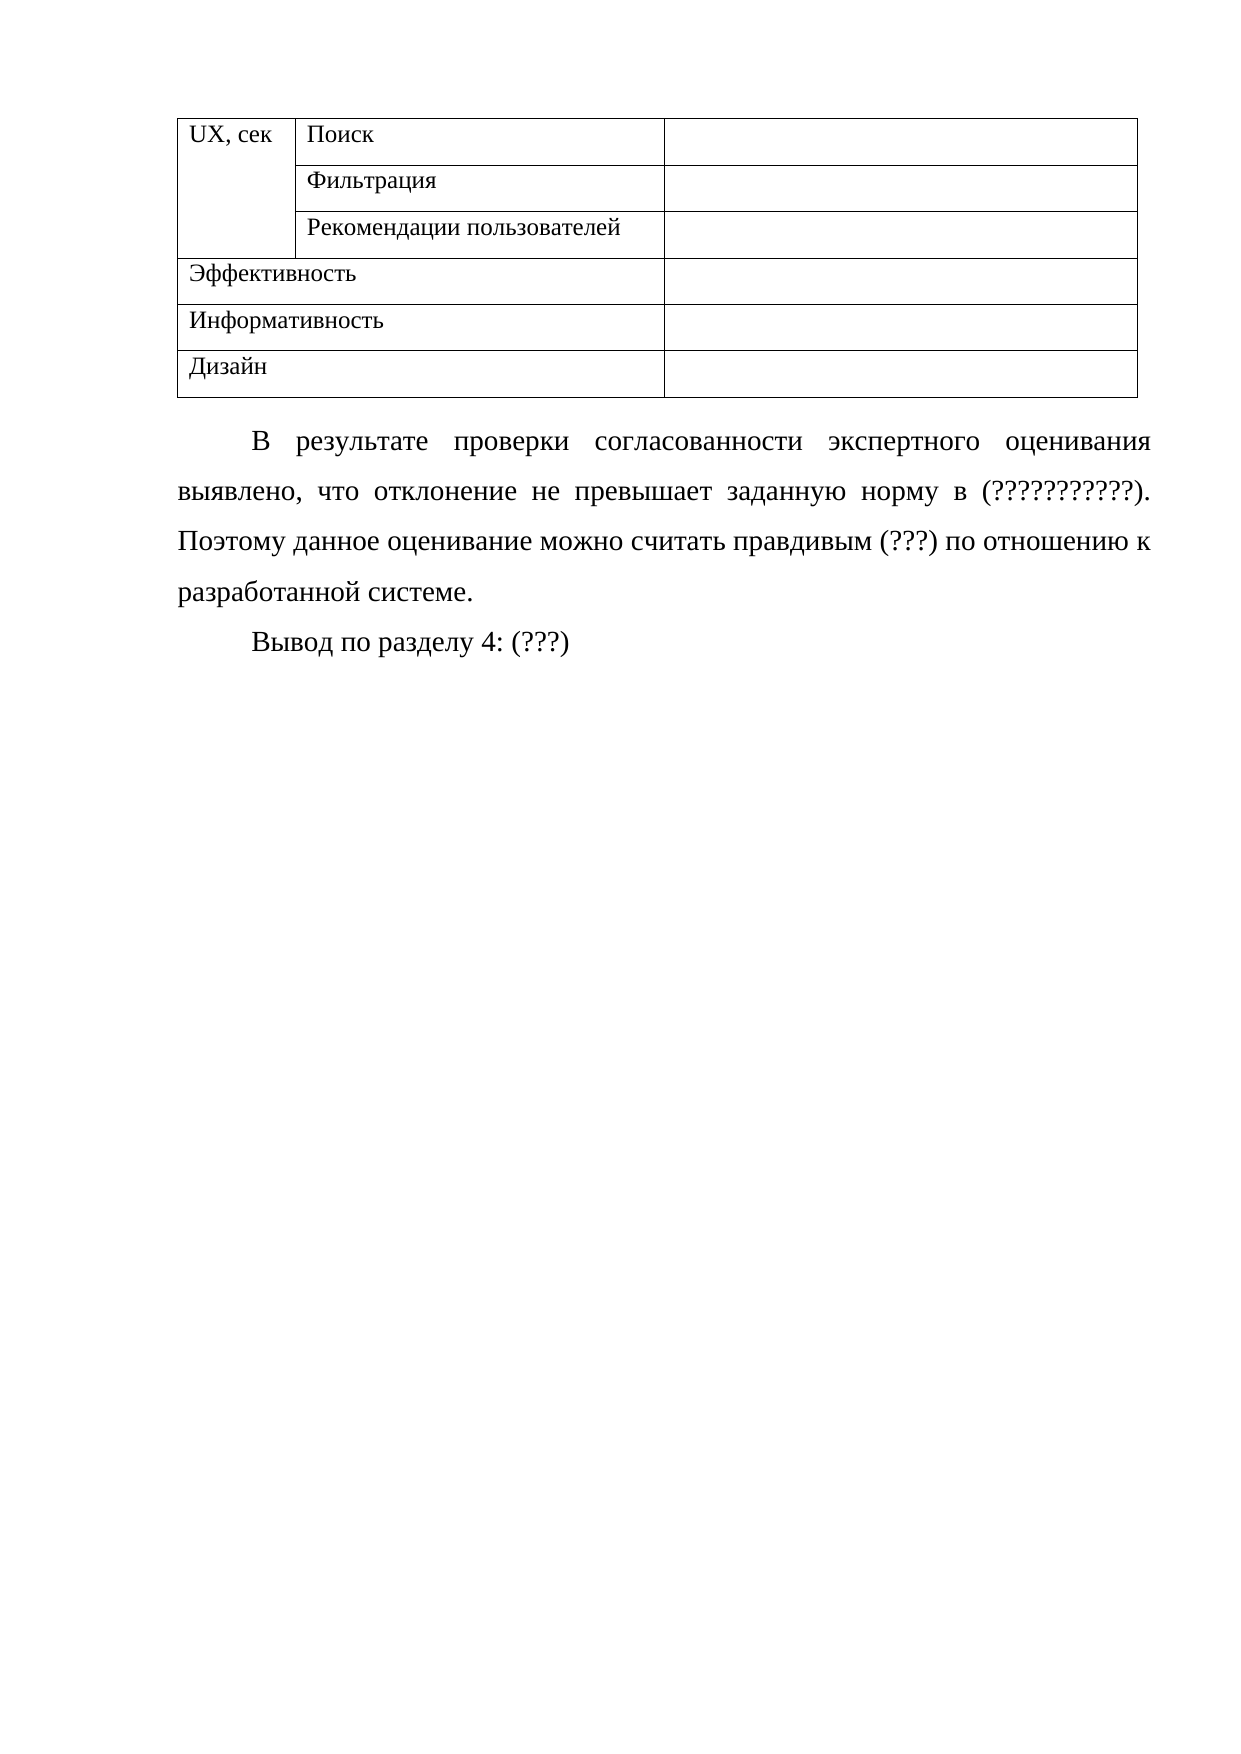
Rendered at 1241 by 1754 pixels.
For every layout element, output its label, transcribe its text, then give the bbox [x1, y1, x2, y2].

table_cell Эффективность [178, 259, 664, 304]
table_cell [665, 259, 1137, 304]
table_cell Поиск [296, 119, 664, 164]
text Вывод по разделу 4: (???) [177, 624, 1152, 658]
text В результате проверки согласованности экспертного оценивания выявлено, что отклонение не превышает заданную норму в (???????????). Поэтому данное оценивание можно считать правдивым (???) по отношению к разработанной системе. [177, 423, 1152, 607]
table_cell UX, сек [178, 119, 295, 257]
table_cell [665, 305, 1137, 350]
table_cell Рекомендации пользователей [296, 212, 664, 257]
table_cell Фильтрация [296, 166, 664, 211]
table_cell [665, 212, 1137, 257]
table_cell [665, 351, 1137, 397]
table_cell [665, 166, 1137, 211]
table_cell Информативность [178, 305, 664, 350]
table_cell [665, 119, 1137, 164]
table_cell Дизайн [178, 351, 664, 397]
